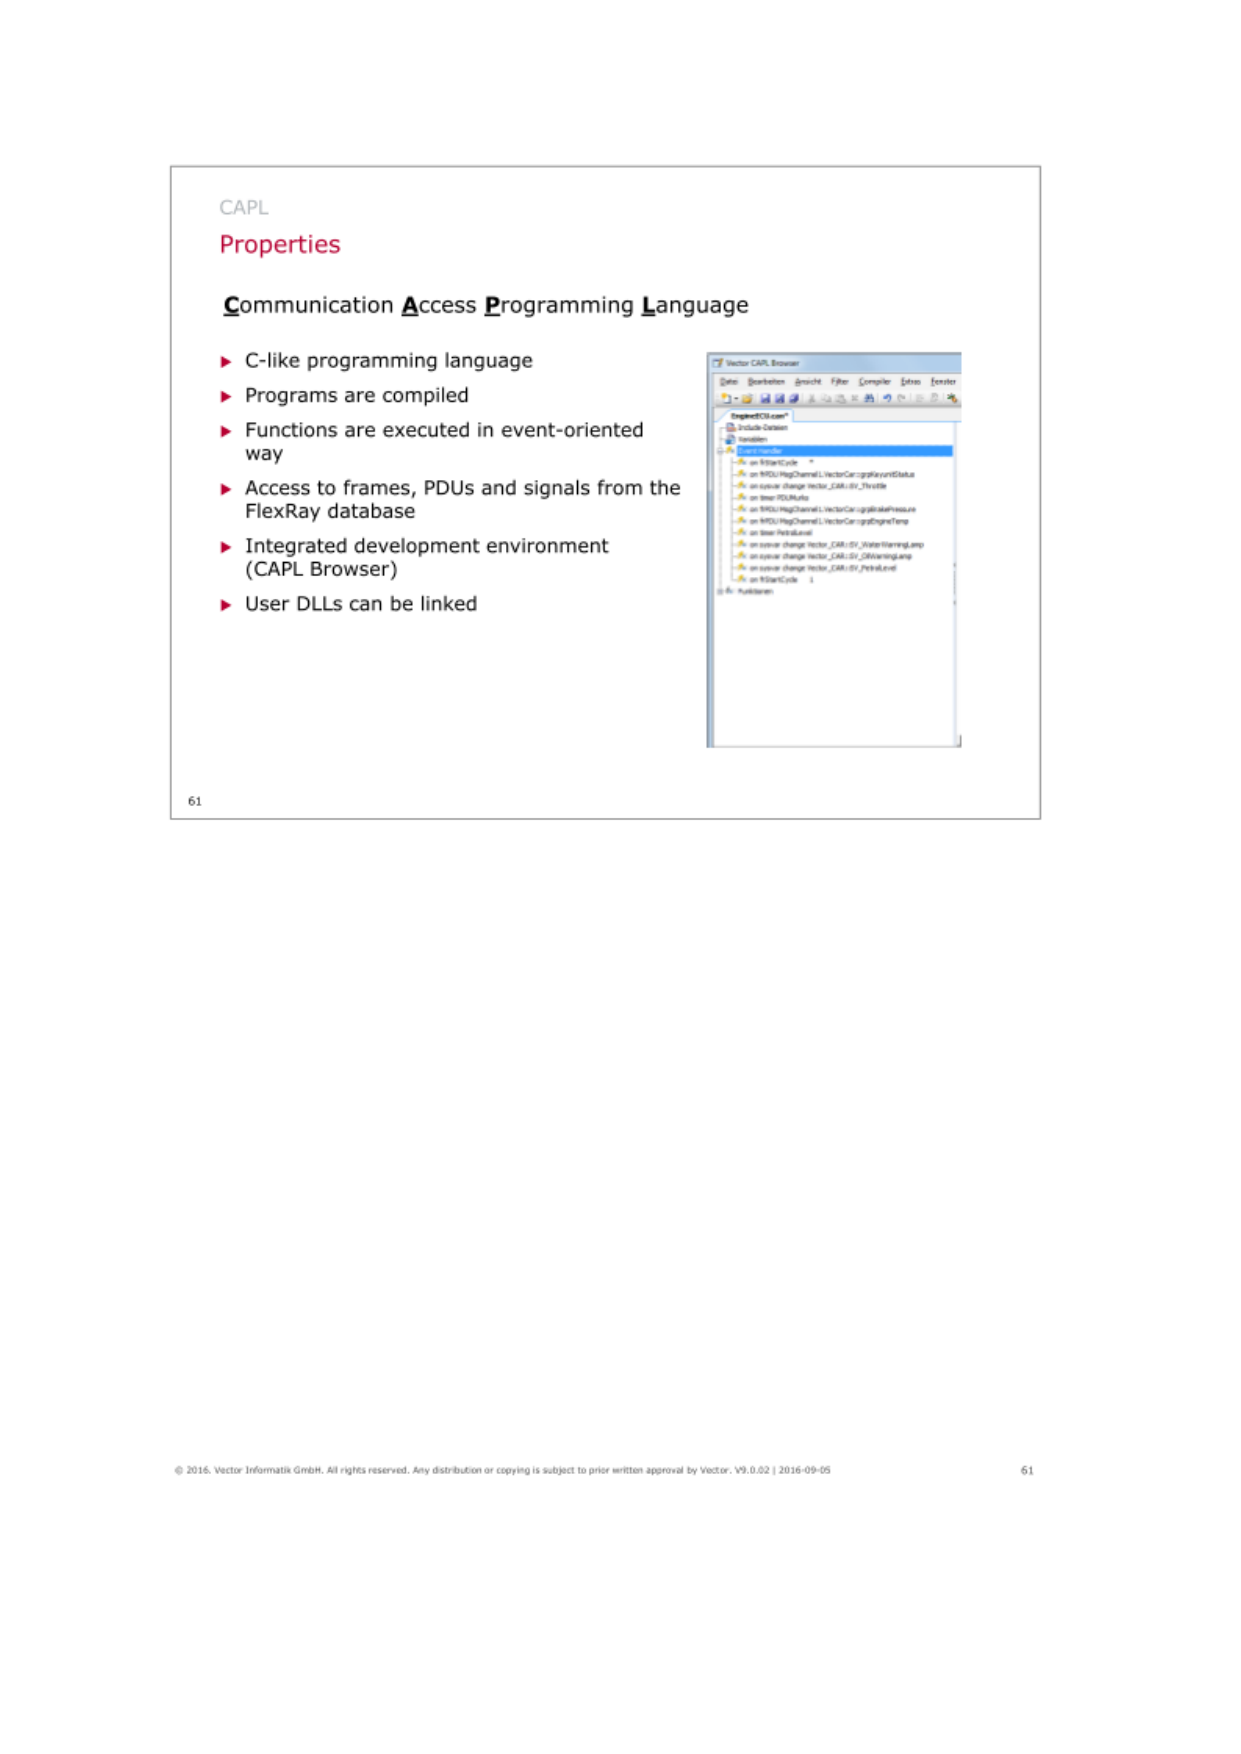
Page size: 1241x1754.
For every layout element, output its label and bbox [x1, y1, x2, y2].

picture [150, 150, 1065, 1488]
